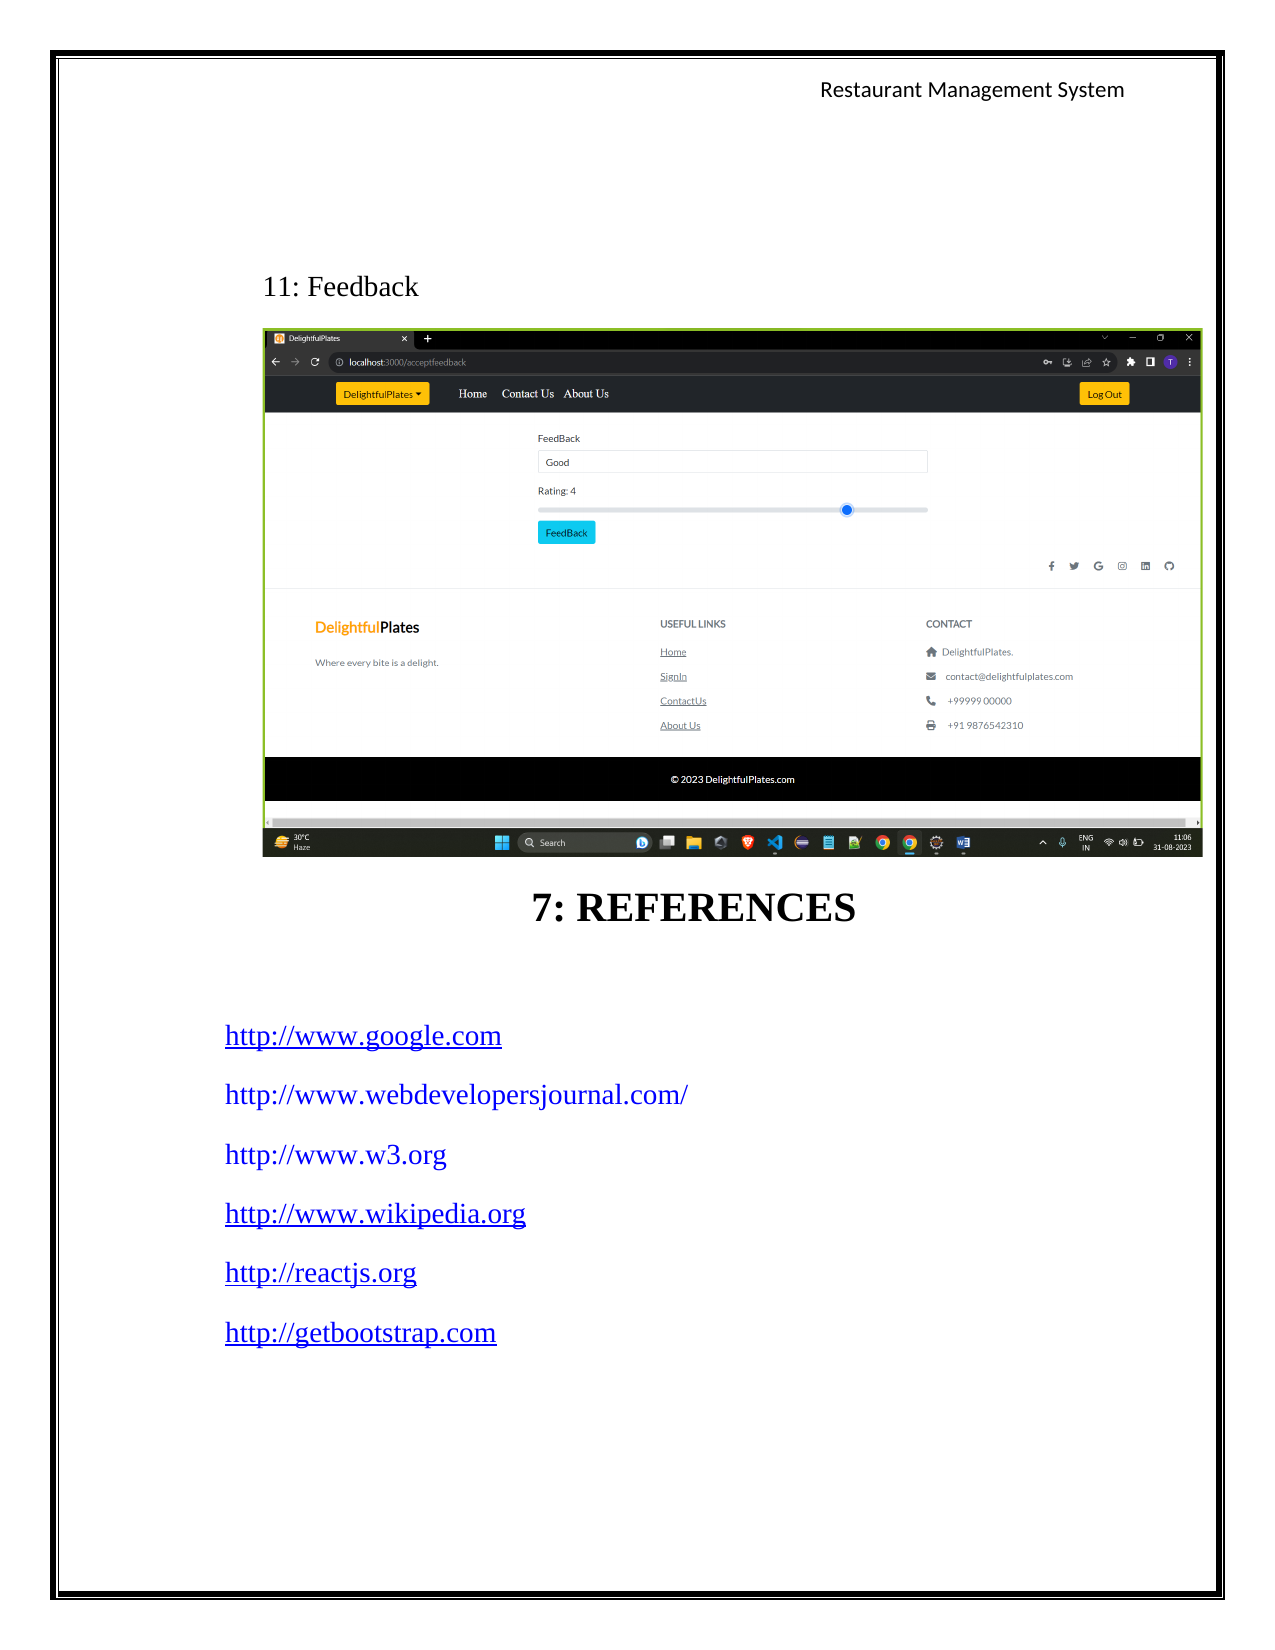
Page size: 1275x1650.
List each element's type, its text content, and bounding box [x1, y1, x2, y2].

text http://www.w3.org [225, 1137, 1125, 1170]
text http://getbootstrap.com [225, 1315, 1125, 1348]
text http://www.wikipedia.org [225, 1196, 1125, 1230]
text http://www.google.com [225, 1018, 1125, 1052]
text http://www.webdevelopersjournal.com/ [225, 1077, 1125, 1111]
picture [262, 328, 1203, 857]
text 7: REFERENCES [262, 883, 1125, 931]
text http://reactjs.org [225, 1256, 1125, 1289]
text 11: Feedback [262, 269, 1125, 302]
